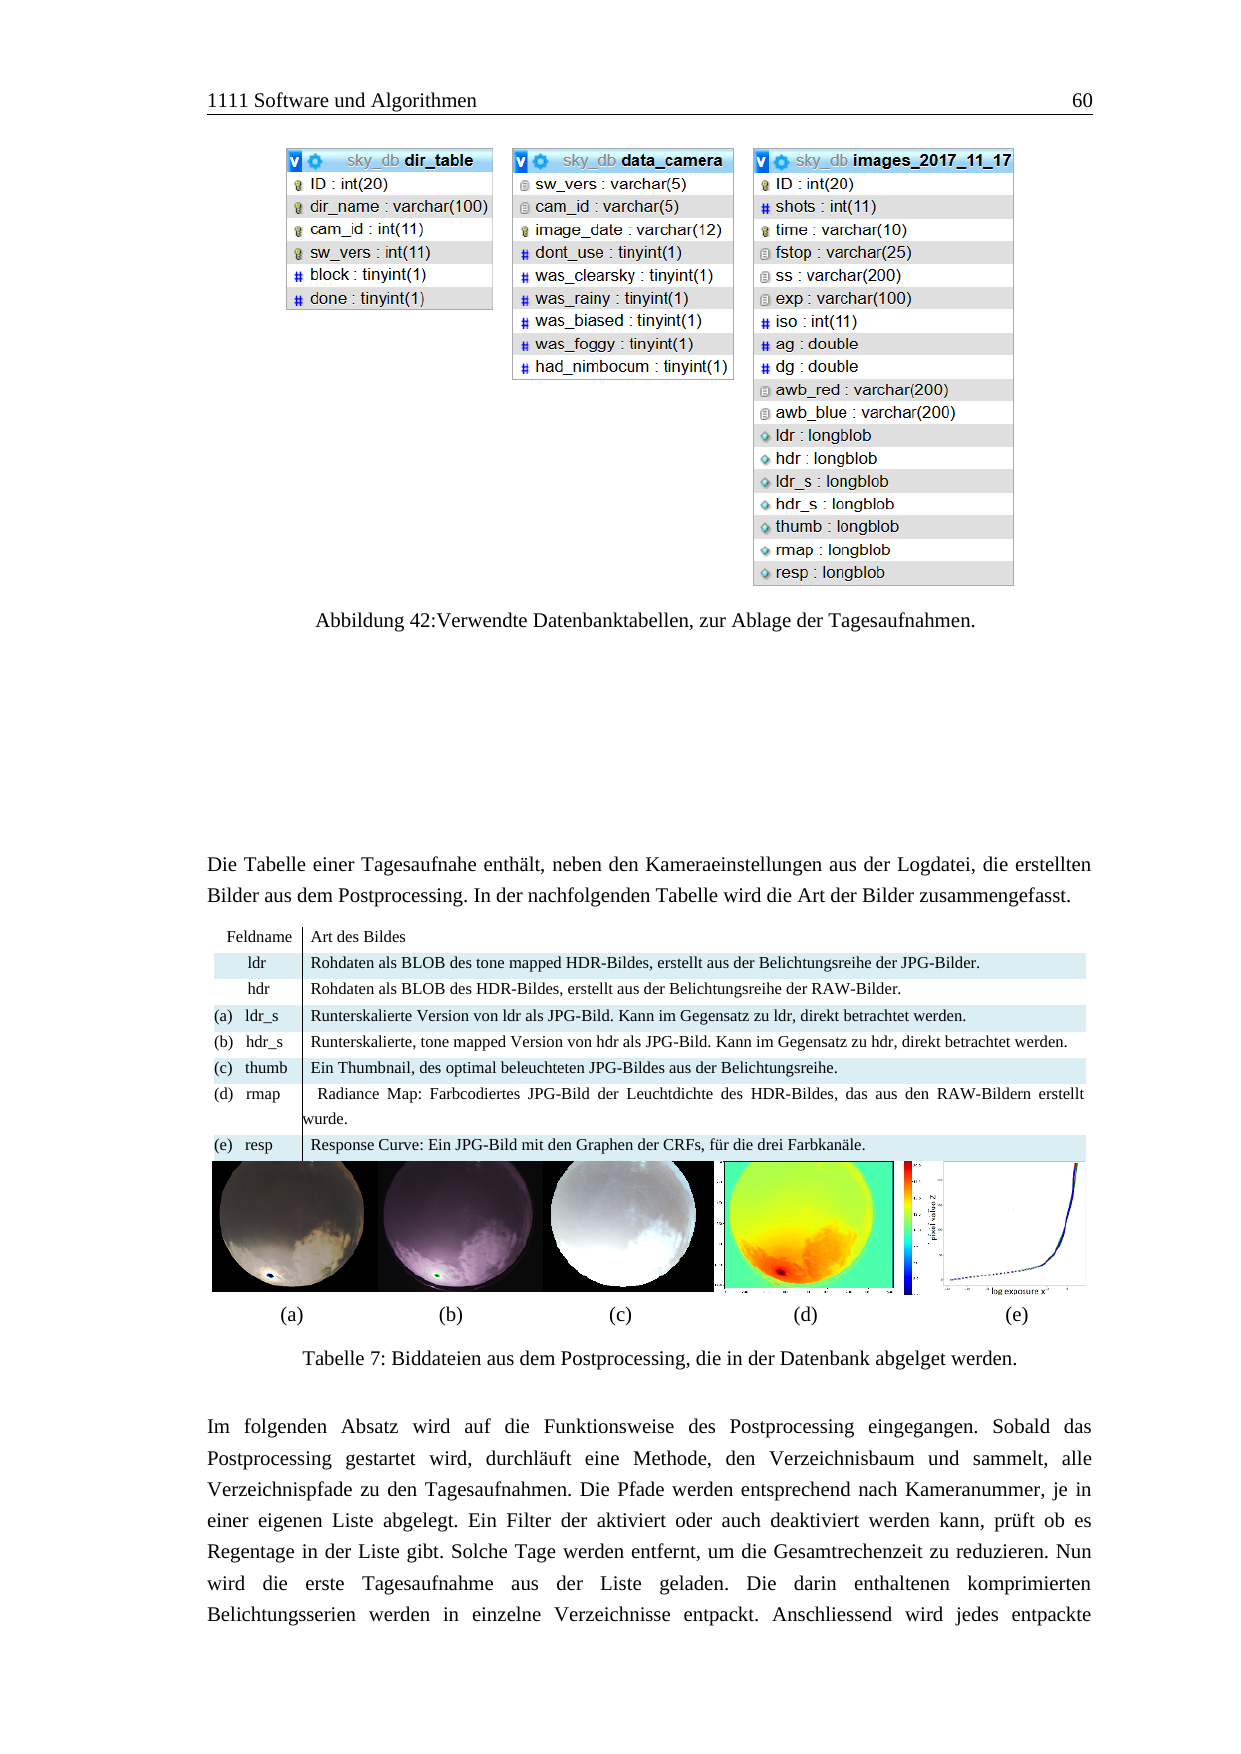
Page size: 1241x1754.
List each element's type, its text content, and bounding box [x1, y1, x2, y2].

table_cell Radiance Map: Farbcodiertes JPG-Bild der Leuchtdichte des HDR-Bildes, das aus den RAW-Bildern erstellt wurde. [303, 1084, 1086, 1135]
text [207, 1414, 1093, 1626]
table_header Art des Bildes [303, 927, 1086, 953]
text (a) (b) (c) (d) (e) [264, 1302, 1093, 1326]
table_header Feldname [214, 927, 302, 953]
text Die Tabelle einer Tagesaufnahe enthält, neben den Kameraeinstellungen aus der Logdatei, die erstellten Bilder aus dem Postprocessing. In der nachfolgenden Tabelle wird die Art der Bilder zusammengefasst. [207, 852, 1093, 907]
table_cell Runterskalierte Version von ldr als JPG-Bild. Kann im Gegensatz zu ldr, direkt betrachtet werden. [303, 1005, 1086, 1032]
table_cell (a) ldr_s [214, 1005, 302, 1032]
picture [283, 147, 1017, 589]
table_cell (e) resp [214, 1135, 302, 1161]
table_cell Response Curve: Ein JPG-Bild mit den Graphen der CRFs, für die drei Farbkanäle. [303, 1135, 1086, 1161]
table_cell hdr [214, 979, 302, 1005]
table_cell Ein Thumbnail, des optimal beleuchteten JPG-Bildes aus der Belichtungsreihe. [303, 1058, 1086, 1084]
table_cell Rohdaten als BLOB des tone mapped HDR-Bildes, erstellt aus der Belichtungsreihe der JPG-Bilder. [303, 953, 1086, 979]
text Tabelle 7: Biddateien aus dem Postprocessing, die in der Datenbank abgelget werden. [302, 1346, 1093, 1370]
table_cell (d) rmap [214, 1084, 302, 1135]
table_cell Rohdaten als BLOB des HDR-Bildes, erstellt aus der Belichtungsreihe der RAW-Bilder. [303, 979, 1086, 1005]
table_cell Runterskalierte, tone mapped Version von hdr als JPG-Bild. Kann im Gegensatz zu hdr, direkt betrachtet werden. [303, 1032, 1086, 1058]
picture [212, 1161, 1086, 1295]
table_cell (c) thumb [214, 1058, 302, 1084]
text Abbildung 42:Verwendte Datenbanktabellen, zur Ablage der Tagesaufnahmen. [207, 608, 1093, 632]
table_cell (b) hdr_s [214, 1032, 302, 1058]
table_cell ldr [214, 953, 302, 979]
